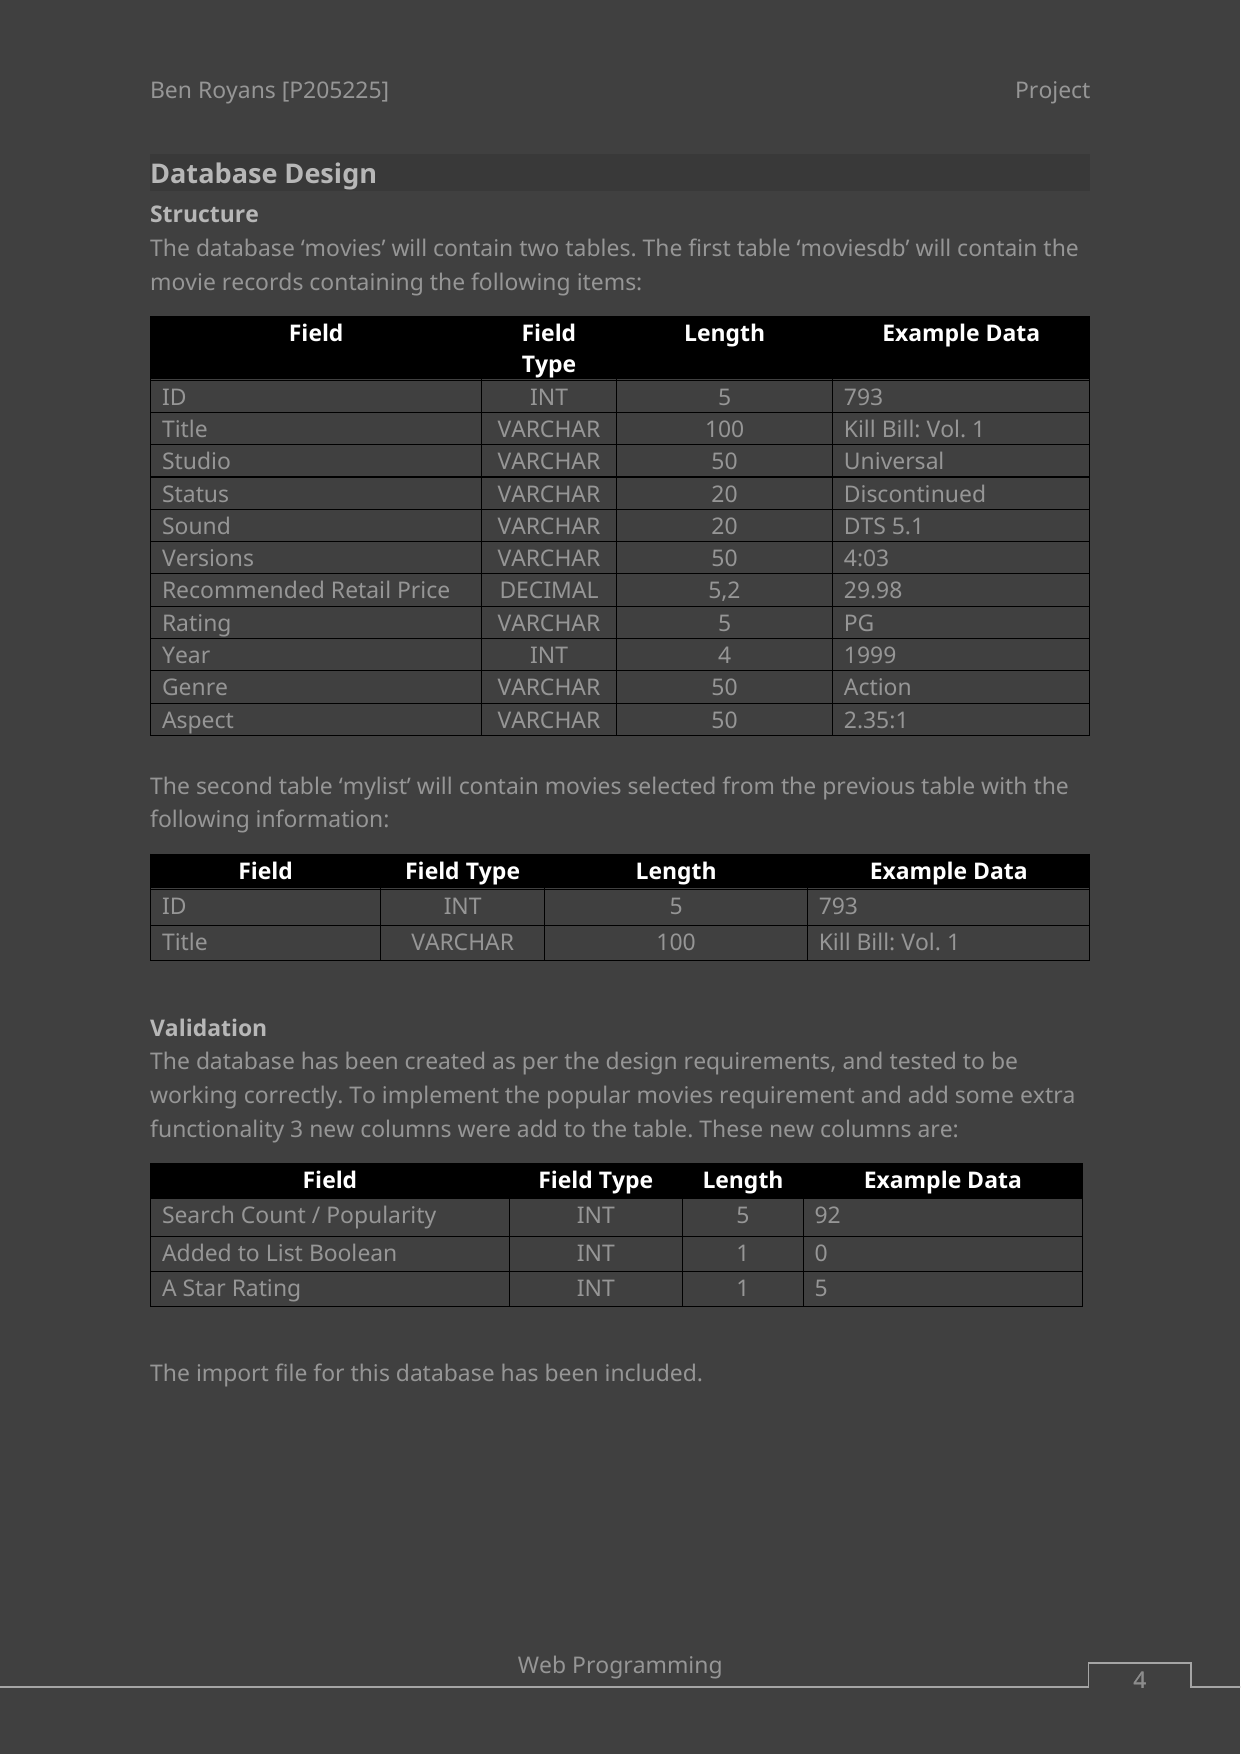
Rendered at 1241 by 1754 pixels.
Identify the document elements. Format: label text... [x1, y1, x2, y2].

table_cell Kill Bill: Vol. 1 [808, 926, 1089, 960]
table_cell VARCHAR [482, 607, 616, 638]
table_cell VARCHAR [482, 671, 616, 702]
table_cell Aspect [151, 704, 481, 735]
text The database ‘movies’ will contain two tables. The first table ‘moviesdb’ will contain the movie records containing the following items: [150, 232, 1090, 297]
subtitle Database Design [150, 154, 1090, 191]
table_cell 793 [808, 890, 1089, 925]
table_cell INT [510, 1237, 682, 1271]
table_cell Title [151, 926, 380, 960]
table_cell 5 [617, 381, 832, 412]
table_header Example Data [808, 855, 1089, 888]
table_cell VARCHAR [482, 510, 616, 541]
table_cell VARCHAR [381, 926, 544, 960]
table_cell Universal [833, 445, 1089, 476]
table_cell VARCHAR [482, 413, 616, 444]
subtitle Structure [150, 198, 1090, 229]
subtitle Validation [150, 1011, 1090, 1043]
text The database has been created as per the design requirements, and tested to be working correctly. To implement the popular movies requirement and add some extra functionality 3 new columns were add to the table. These new columns are: [150, 1045, 1090, 1144]
table_cell 50 [617, 445, 832, 476]
table_cell Search Count / Popularity [151, 1199, 509, 1236]
table_header Field [151, 317, 481, 379]
table_cell Kill Bill: Vol. 1 [833, 413, 1089, 444]
table_header Length [683, 1164, 803, 1198]
table_header Example Data [833, 317, 1089, 379]
table_cell 100 [545, 926, 807, 960]
table_cell 2.35:1 [833, 704, 1089, 735]
table_cell 5 [683, 1199, 803, 1236]
table_cell 100 [617, 413, 832, 444]
table_cell Rating [151, 607, 481, 638]
table_cell Genre [151, 671, 481, 702]
table_cell INT [510, 1199, 682, 1236]
table_header Field Type [381, 855, 544, 888]
table_cell DECIMAL [482, 574, 616, 606]
table_cell Added to List Boolean [151, 1237, 509, 1271]
table_cell VARCHAR [482, 445, 616, 476]
table_cell DTS 5.1 [833, 510, 1089, 541]
table_cell 793 [833, 381, 1089, 412]
table_cell 0 [804, 1237, 1082, 1271]
table_cell Versions [151, 542, 481, 573]
table_cell 50 [617, 704, 832, 735]
table_header Field [151, 855, 380, 888]
table_header Length [545, 855, 807, 888]
table_cell INT [381, 890, 544, 925]
table_cell ID [151, 381, 481, 412]
table_cell Title [151, 413, 481, 444]
table_cell Sound [151, 510, 481, 541]
table_cell 4 [617, 639, 832, 670]
table_cell 50 [617, 671, 832, 702]
table_cell 5,2 [617, 574, 832, 606]
table_cell 4:03 [833, 542, 1089, 573]
table_cell Status [151, 478, 481, 509]
table_cell ID [151, 890, 380, 925]
table_cell INT [482, 639, 616, 670]
table_header Example Data [804, 1164, 1082, 1198]
table_cell Year [151, 639, 481, 670]
table_cell 5 [804, 1272, 1082, 1306]
table_cell Studio [151, 445, 481, 476]
table_cell INT [482, 381, 616, 412]
table_cell INT [510, 1272, 682, 1306]
table_header Field Type [482, 317, 616, 379]
table_cell VARCHAR [482, 478, 616, 509]
table_cell Recommended Retail Price [151, 574, 481, 606]
table_header Field [151, 1164, 509, 1198]
table_cell PG [833, 607, 1089, 638]
table_cell 1999 [833, 639, 1089, 670]
table_cell VARCHAR [482, 542, 616, 573]
table_cell A Star Rating [151, 1272, 509, 1306]
text The import file for this database has been included. [150, 1357, 1090, 1389]
table_cell 5 [617, 607, 832, 638]
table_cell 92 [804, 1199, 1082, 1236]
table_cell 20 [617, 478, 832, 509]
table_cell 1 [683, 1272, 803, 1306]
table_cell 20 [617, 510, 832, 541]
table_cell 50 [617, 542, 832, 573]
table_cell 29.98 [833, 574, 1089, 606]
table_cell 1 [683, 1237, 803, 1271]
list The second table ‘mylist’ will contain movies selected from the previous table with the following information: [150, 769, 1090, 834]
table_cell 5 [545, 890, 807, 925]
table_header Length [617, 317, 832, 379]
table_cell VARCHAR [482, 704, 616, 735]
table_cell Discontinued [833, 478, 1089, 509]
table_cell Action [833, 671, 1089, 702]
table_header Field Type [510, 1164, 682, 1198]
